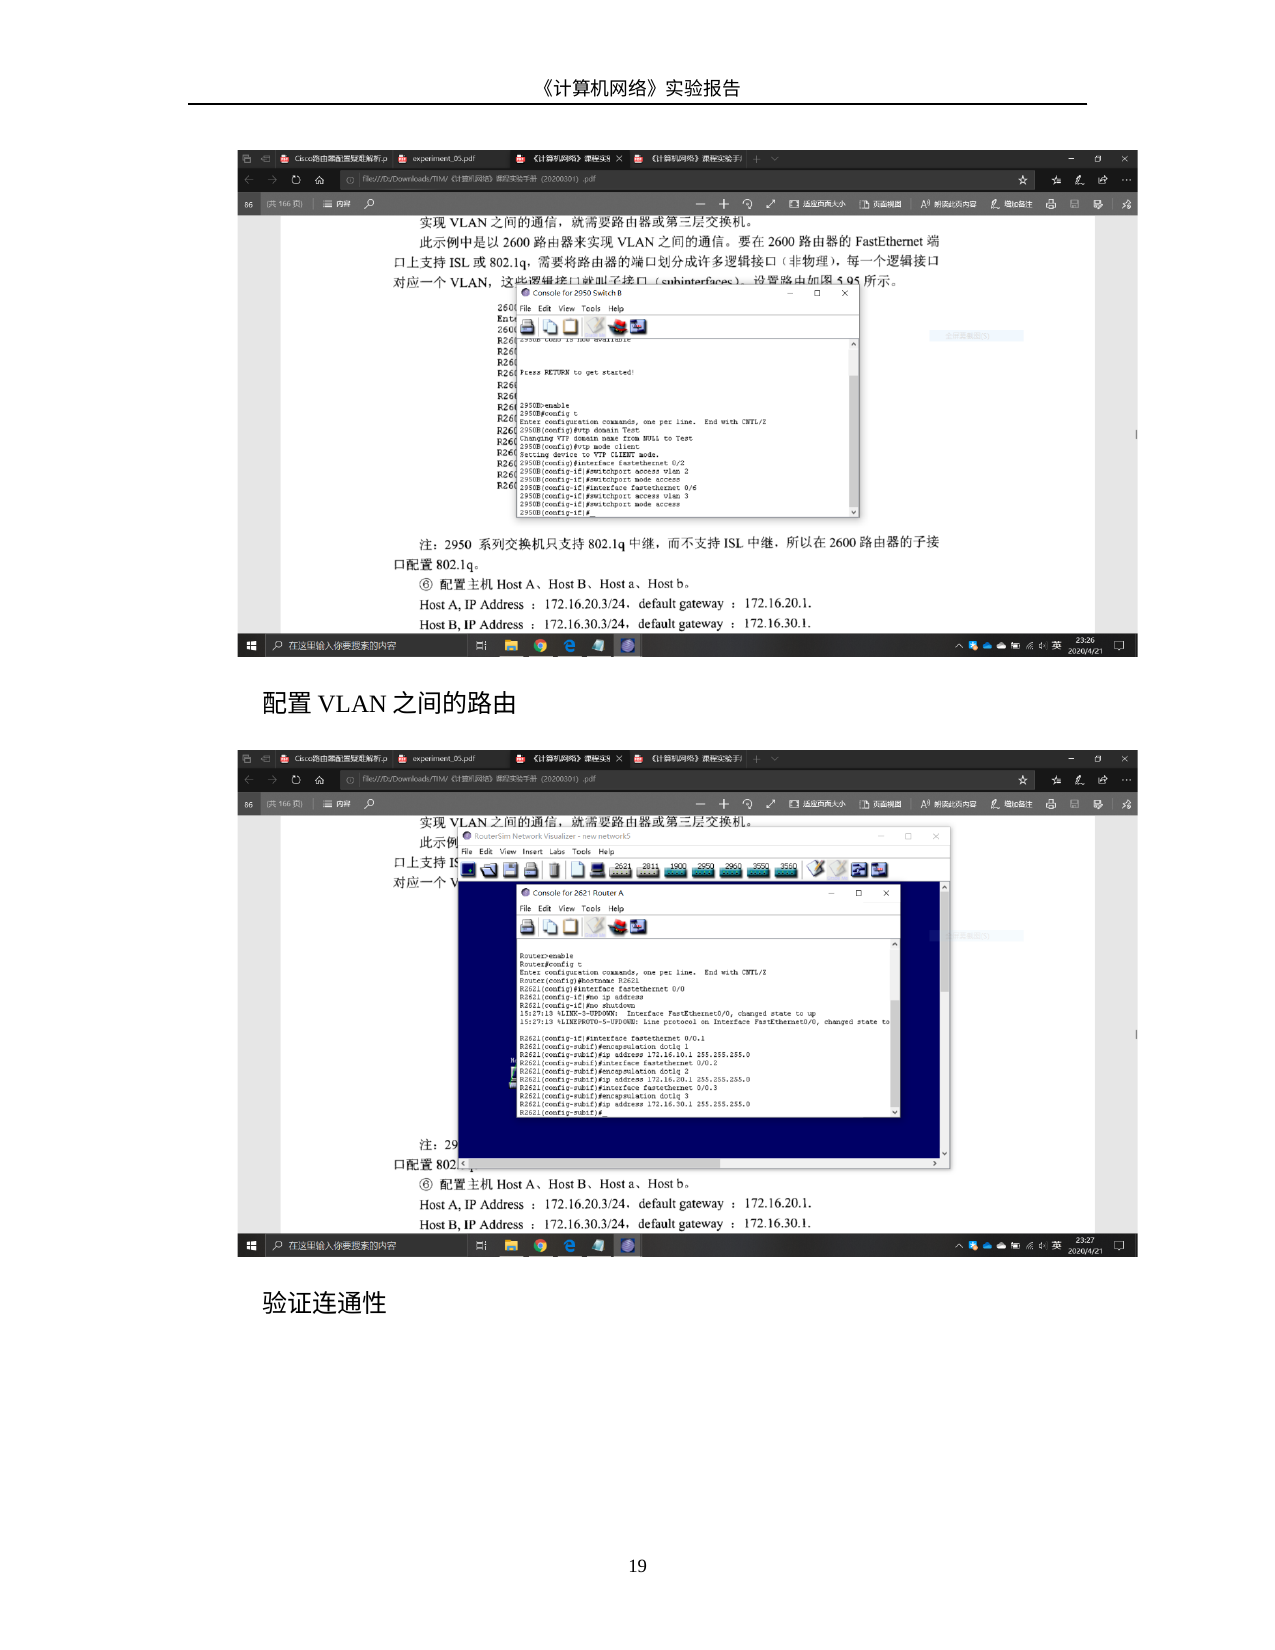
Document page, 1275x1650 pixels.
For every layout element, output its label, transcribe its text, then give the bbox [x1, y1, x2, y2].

list 验证连通性 [187, 1283, 1087, 1319]
picture [237, 150, 1138, 657]
list 配置VLAN之间的路由 [187, 683, 1087, 719]
picture [237, 750, 1138, 1257]
